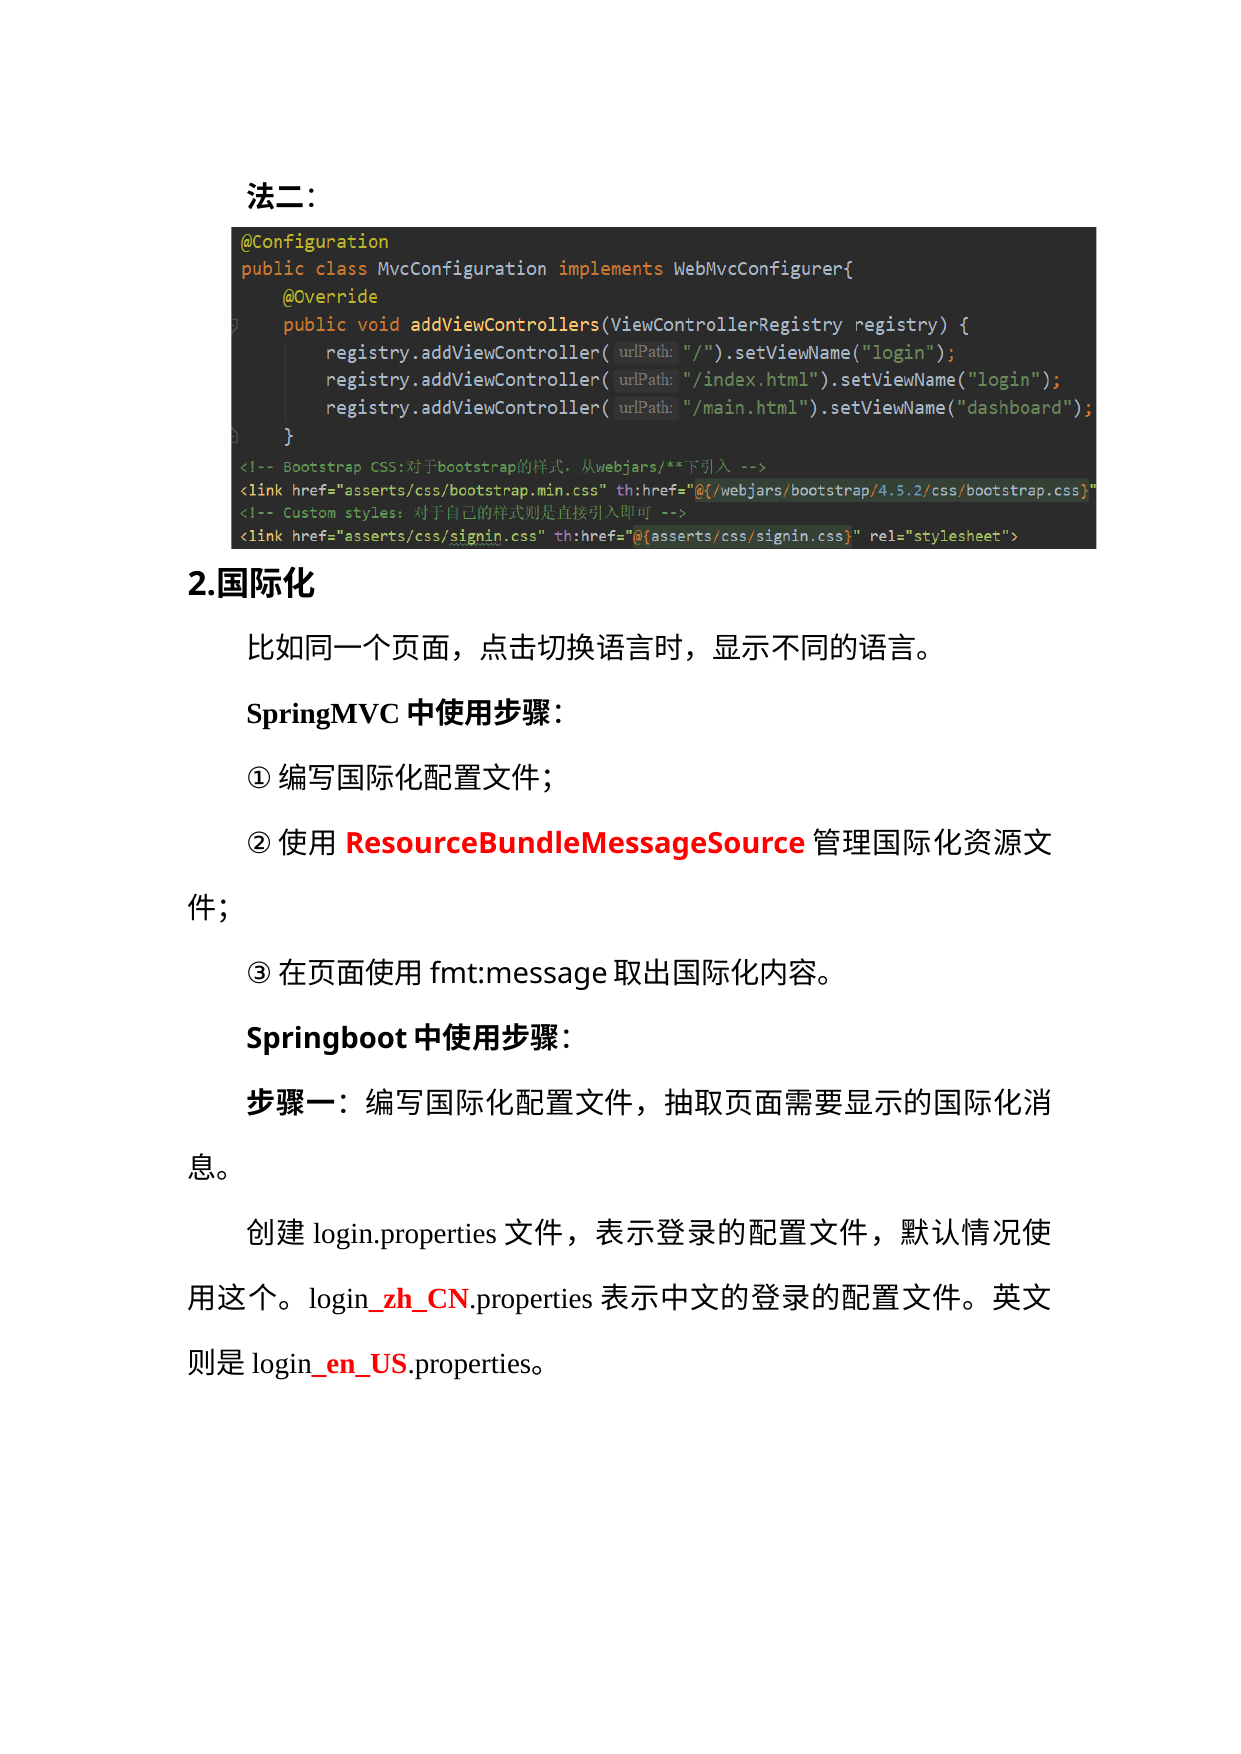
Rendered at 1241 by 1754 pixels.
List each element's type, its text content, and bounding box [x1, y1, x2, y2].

text 法二： [187, 162, 1053, 227]
text 创建login.properties文件，表示登录的配置文件，默认情况使用这个。login_zh_CN.properties表示中文的登录的配置文件。英文则是login_en_US.properties。 [187, 1198, 1053, 1393]
text 步骤一：编写国际化配置文件，抽取页面需要显示的国际化消息。 [187, 1068, 1053, 1198]
picture [231, 227, 1097, 549]
text ①编写国际化配置文件； [187, 743, 1053, 808]
text ③在页面使用fmt:message取出国际化内容。 [187, 938, 1053, 1003]
text 比如同一个页面，点击切换语言时，显示不同的语言。 [187, 613, 1053, 678]
text Springboot中使用步骤： [187, 1003, 1053, 1068]
subtitle 2.国际化 [187, 548, 1053, 613]
text ②使用ResourceBundleMessageSource管理国际化资源文件； [187, 808, 1053, 938]
text SpringMVC中使用步骤： [187, 678, 1053, 743]
